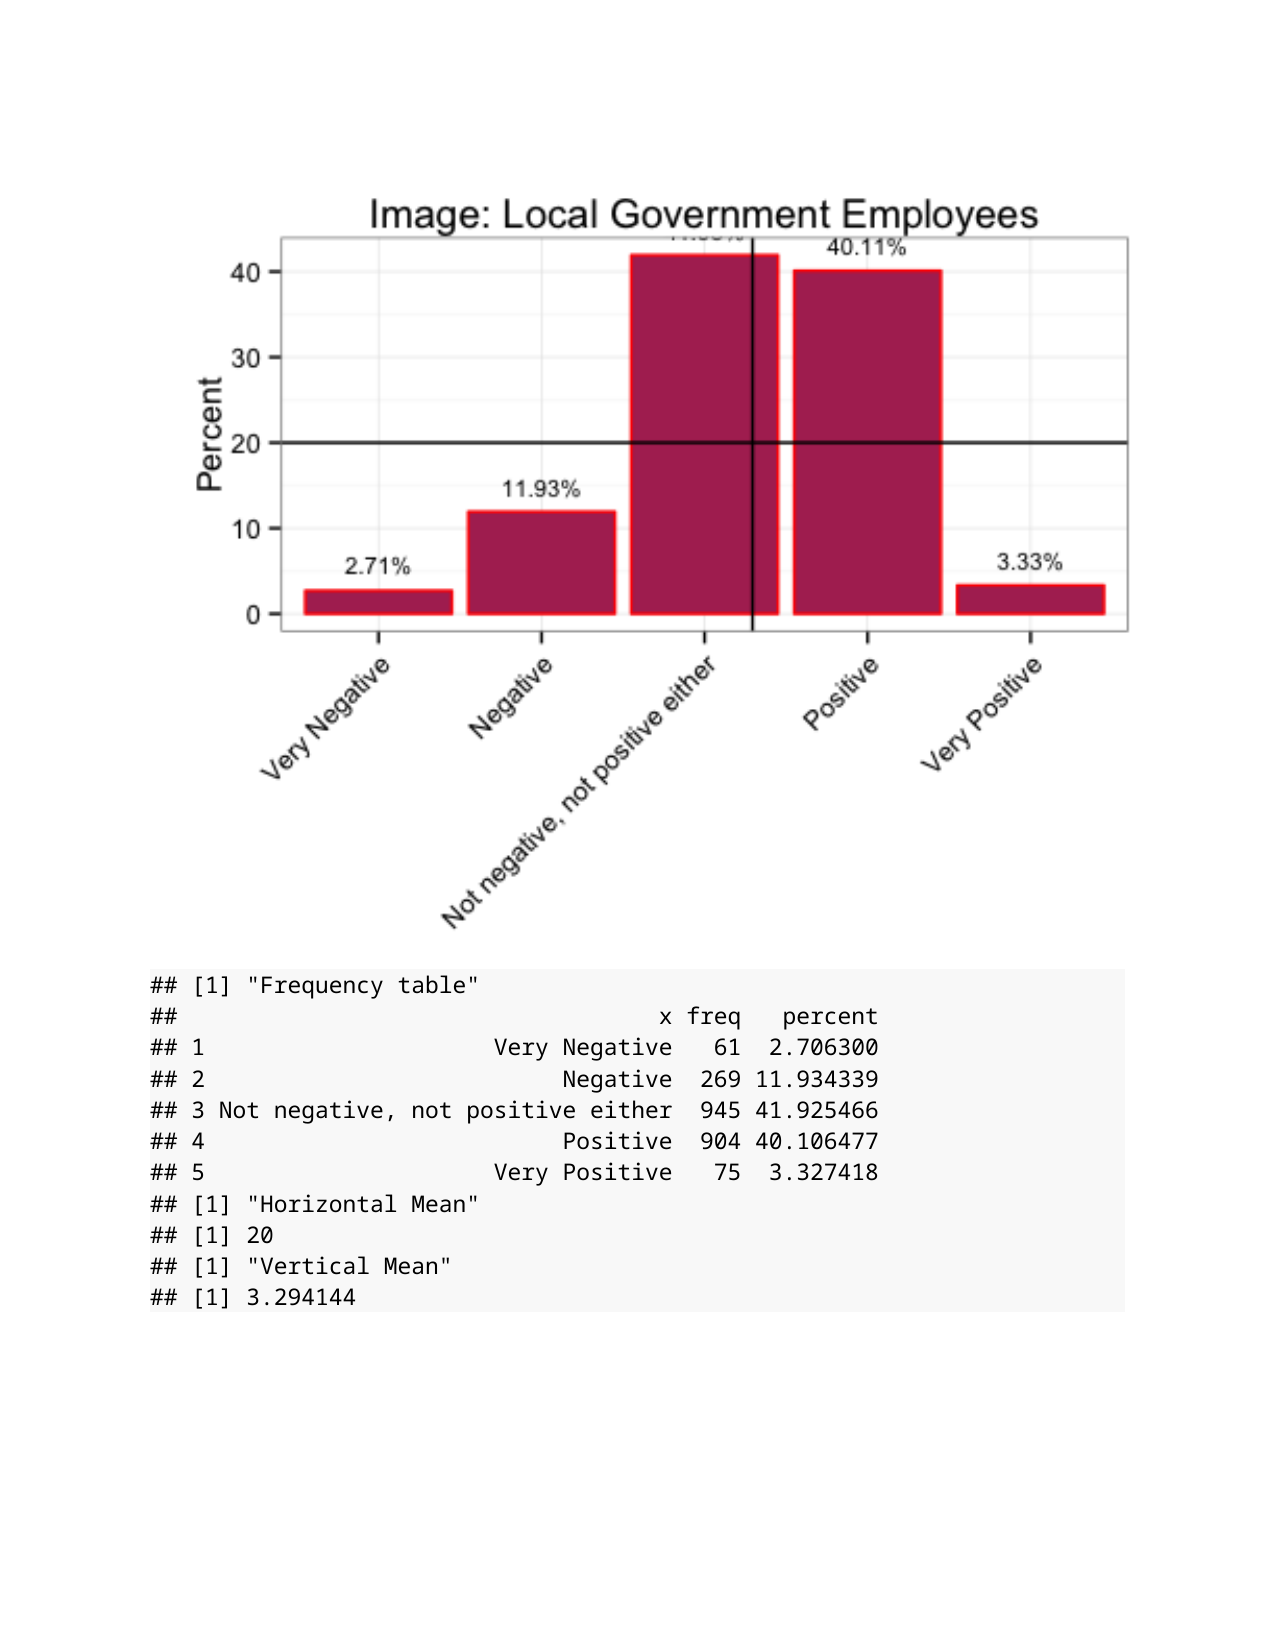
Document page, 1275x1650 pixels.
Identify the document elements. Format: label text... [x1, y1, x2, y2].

text ## [1] "Frequency table" ## x freq percent ## 1 Very Negative 61 2.706300 ## 2 Negative 269 11.934339 ## 3 Not negative, not positive either 945 41.925466 ## 4 Positive 904 40.106477 ## 5 Very Positive 75 3.327418 ## [1] "Horizontal Mean" ## [1] 20 ## [1] "Vertical Mean" ## [1] 3.294144 [150, 969, 1125, 1312]
picture [168, 150, 1169, 950]
